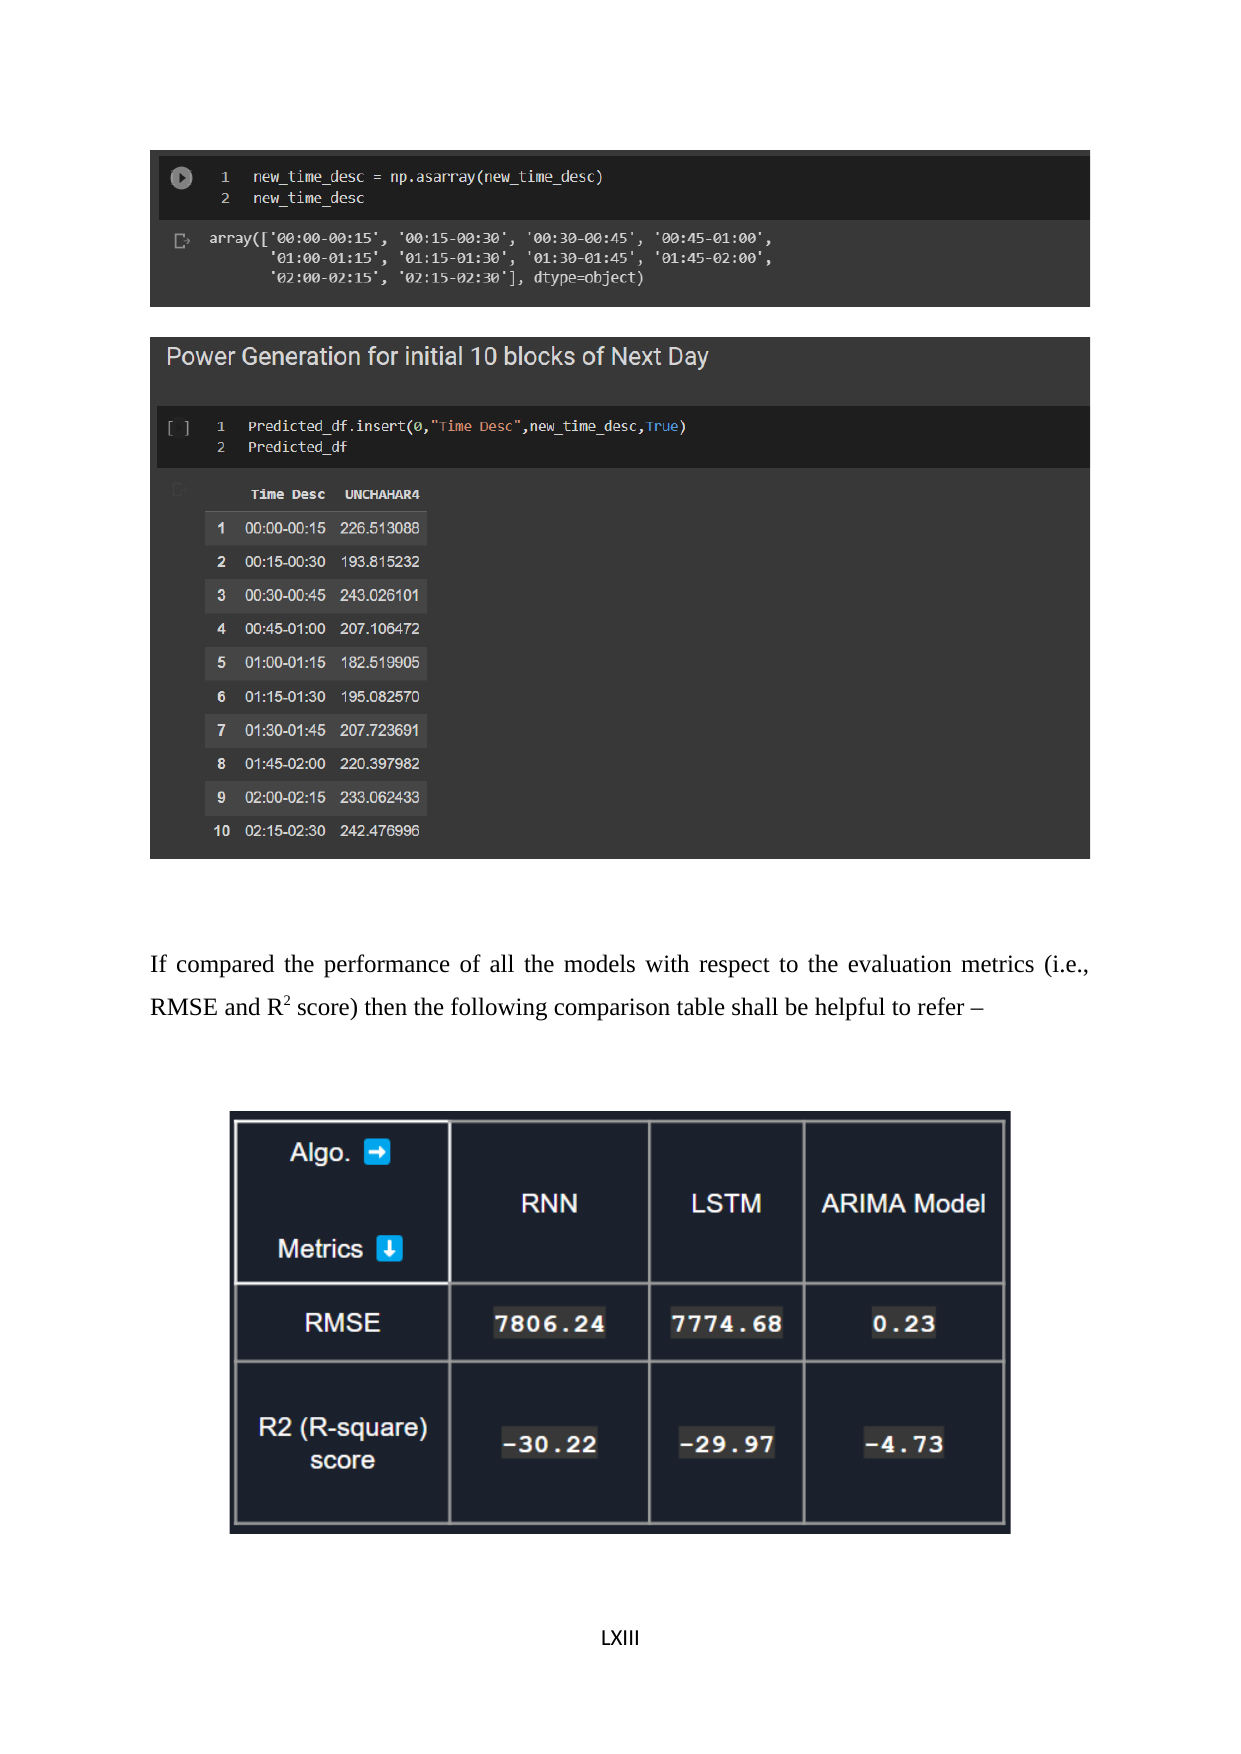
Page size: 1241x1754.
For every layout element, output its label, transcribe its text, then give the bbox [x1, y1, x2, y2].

text If compared the performance of all the models with respect to the evaluation metrics (i.e., RMSE and R2 score) then the following comparison table shall be helpful to refer – [150, 949, 1090, 1021]
picture [229, 1111, 1011, 1534]
picture [150, 150, 1091, 307]
picture [150, 337, 1091, 859]
